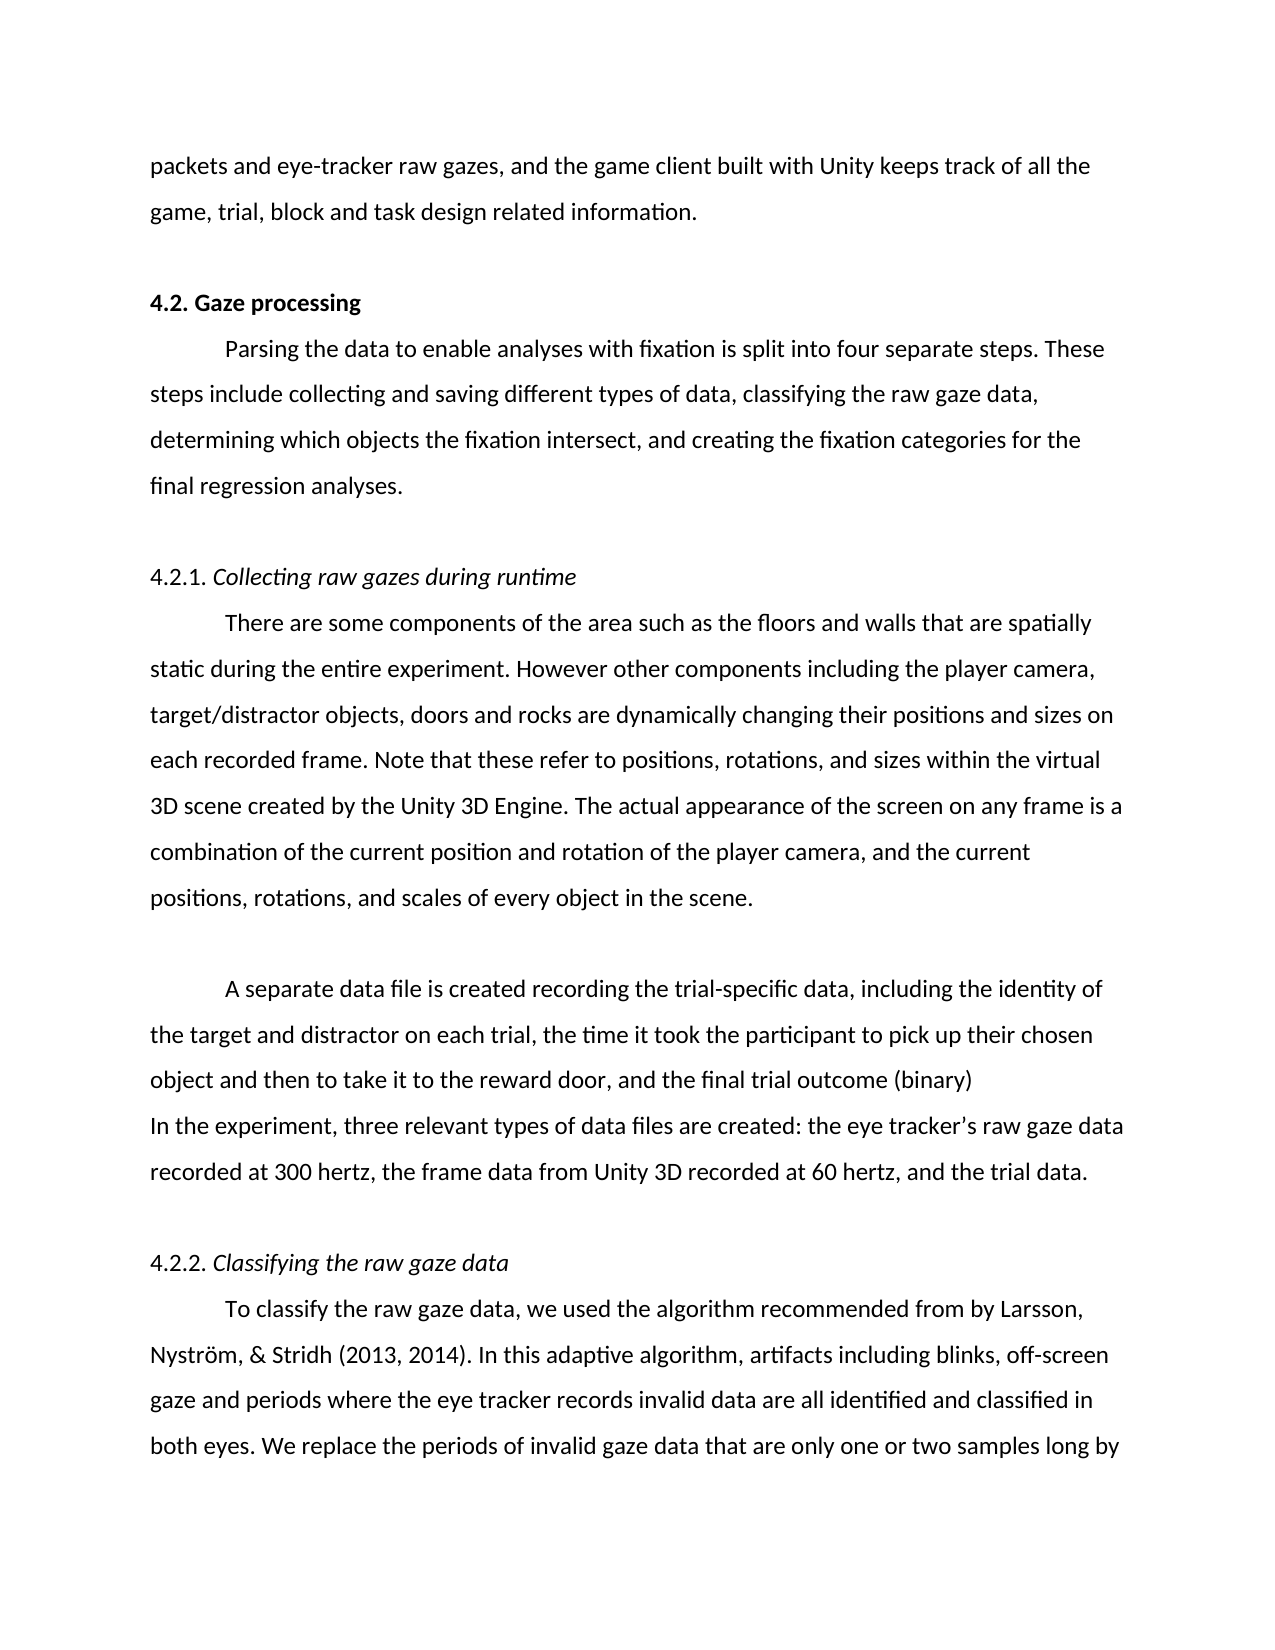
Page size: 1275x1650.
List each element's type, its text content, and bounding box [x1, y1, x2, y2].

text 4.2. Gaze processing [150, 287, 1125, 318]
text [150, 150, 1125, 226]
text 4.2.2. Classifying the raw gaze data [150, 1247, 1125, 1278]
text Parsing the data to enable analyses with fixation is split into four separate steps. These steps include collecting and saving different types of data, classifying the raw gaze data, determining which objects the fixation intersect, and creating the fixation categories for the final regression analyses. [150, 333, 1125, 501]
text 4.2.1. Collecting raw gazes during runtime [150, 562, 1125, 592]
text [150, 1293, 1125, 1461]
text There are some components of the area such as the floors and walls that are spatially static during the entire experiment. However other components including the player camera, target/distractor objects, doors and rocks are dynamically changing their positions and sizes on each recorded frame. Note that these refer to positions, rotations, and sizes within the virtual 3D scene created by the Unity 3D Engine. The actual appearance of the screen on any frame is a combination of the current position and rotation of the player camera, and the current positions, rotations, and scales of every object in the scene. [150, 607, 1125, 912]
text In the experiment, three relevant types of data files are created: the eye tracker’s raw gaze data recorded at 300 hertz, the frame data from Unity 3D recorded at 60 hertz, and the trial data. [150, 1110, 1125, 1187]
text A separate data file is created recording the trial-specific data, including the identity of the target and distractor on each trial, the time it took the participant to pick up their chosen object and then to take it to the reward door, and the final trial outcome (binary) [150, 973, 1125, 1095]
